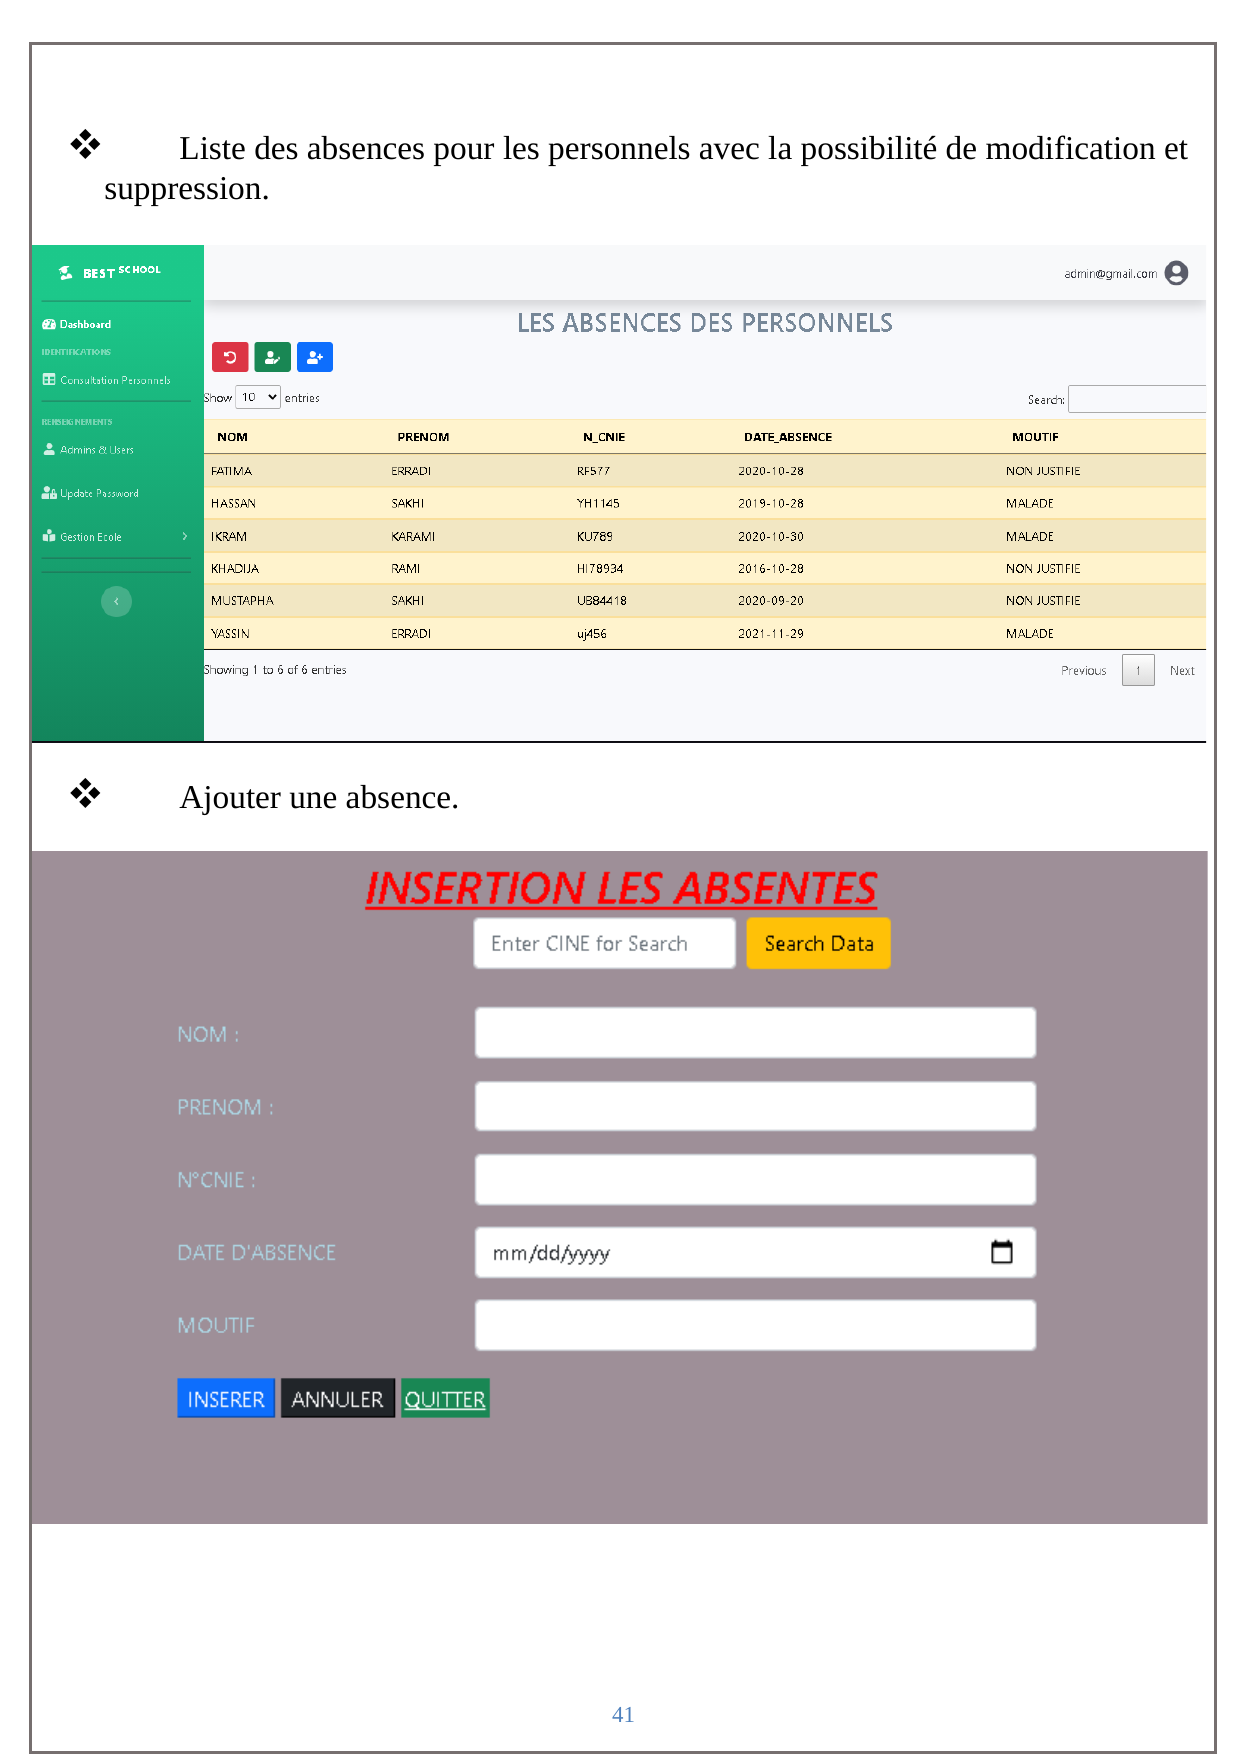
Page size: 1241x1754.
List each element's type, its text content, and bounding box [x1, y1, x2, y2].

picture [32, 245, 1207, 743]
list Liste des absences pour les personnels avec la possibilité de modification et suppression. [67, 128, 1214, 207]
picture [32, 851, 1208, 1524]
list Ajouter une absence. [67, 777, 1214, 817]
